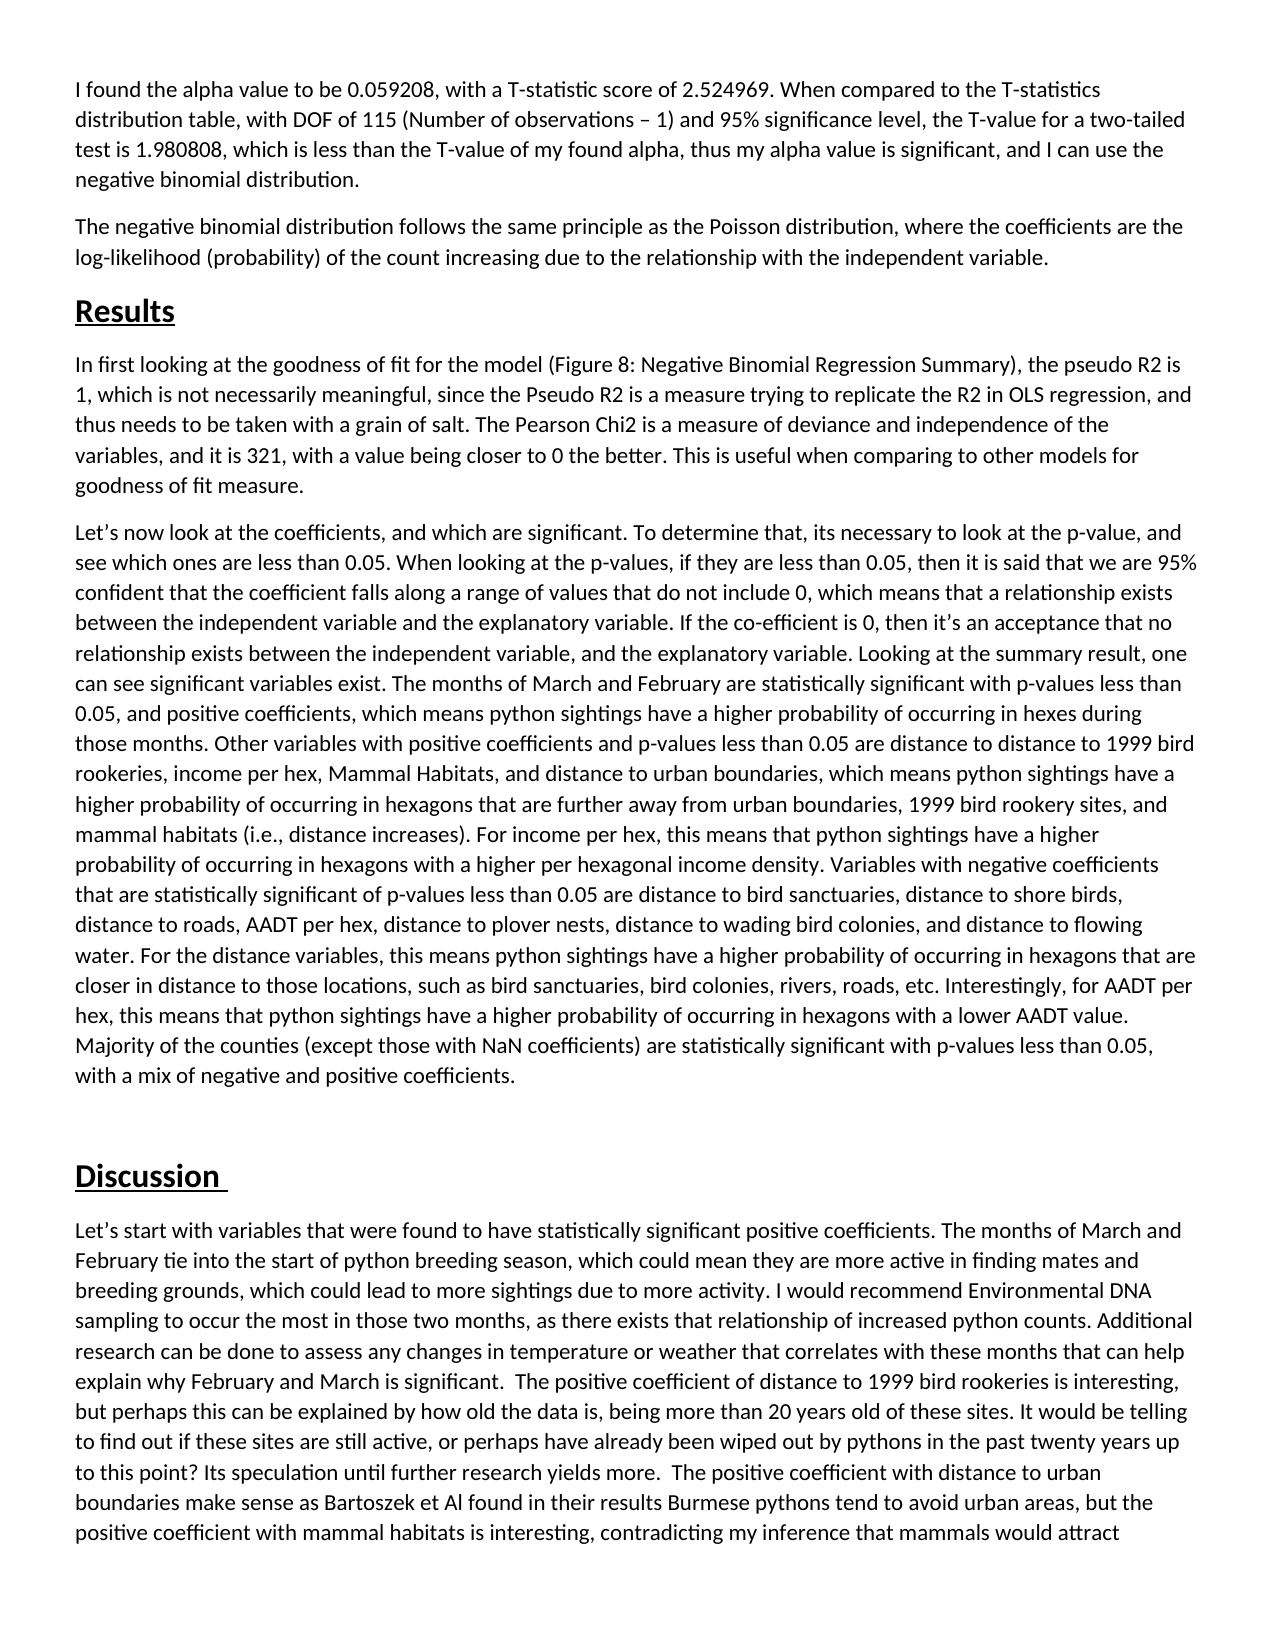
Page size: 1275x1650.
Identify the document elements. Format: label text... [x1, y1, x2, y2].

text I found the alpha value to be 0.059208, with a T-statistic score of 2.524969. When compared to the T-statistics distribution table, with DOF of 115 (Number of observations – 1) and 95% significance level, the T-value for a two-tailed test is 1.980808, which is less than the T-value of my found alpha, thus my alpha value is significant, and I can use the negative binomial distribution. [75, 75, 1200, 194]
text Let’s start with variables that were found to have statistically significant positive coefficients. The months of March and February tie into the start of python breeding season, which could mean they are more active in finding mates and breeding grounds, which could lead to more sightings due to more activity. I would recommend Environmental DNA sampling to occur the most in those two months, as there exists that relationship of increased python counts. Additional research can be done to assess any changes in temperature or weather that correlates with these months that can help explain why February and March is significant. The positive coefficient of distance to 1999 bird rookeries is interesting, but perhaps this can be explained by how old the data is, being more than 20 years old of these sites. It would be telling to find out if these sites are still active, or perhaps have already been wiped out by pythons in the past twenty years up to this point? Its speculation until further research yields more. The positive coefficient with distance to urban boundaries make sense as Bartoszek et Al found in their results Burmese pythons tend to avoid urban areas, but the positive coefficient with mammal habitats is interesting, contradicting my inference that mammals would attract [75, 1216, 1200, 1546]
text Let’s now look at the coefficients, and which are significant. To determine that, its necessary to look at the p-value, and see which ones are less than 0.05. When looking at the p-values, if they are less than 0.05, then it is said that we are 95% confident that the coefficient falls along a range of values that do not include 0, which means that a relationship exists between the independent variable and the explanatory variable. If the co-efficient is 0, then it’s an acceptance that no relationship exists between the independent variable, and the explanatory variable. Looking at the summary result, one can see significant variables exist. The months of March and February are statistically significant with p-values less than 0.05, and positive coefficients, which means python sightings have a higher probability of occurring in hexes during those months. Other variables with positive coefficients and p-values less than 0.05 are distance to distance to 1999 bird rookeries, income per hex, Mammal Habitats, and distance to urban boundaries, which means python sightings have a higher probability of occurring in hexagons that are further away from urban boundaries, 1999 bird rookery sites, and mammal habitats (i.e., distance increases). For income per hex, this means that python sightings have a higher probability of occurring in hexagons with a higher per hexagonal income density. Variables with negative coefficients that are statistically significant of p-values less than 0.05 are distance to bird sanctuaries, distance to shore birds, distance to roads, AADT per hex, distance to plover nests, distance to wading bird colonies, and distance to flowing water. For the distance variables, this means python sightings have a higher probability of occurring in hexagons that are closer in distance to those locations, such as bird sanctuaries, bird colonies, rivers, roads, etc. Interestingly, for AADT per hex, this means that python sightings have a higher probability of occurring in hexagons with a lower AADT value. Majority of the counties (except those with NaN coefficients) are statistically significant with p-values less than 0.05, with a mix of negative and positive coefficients. [75, 518, 1200, 1090]
text In first looking at the goodness of fit for the model (Figure 8: Negative Binomial Regression Summary), the pseudo R2 is 1, which is not necessarily meaningful, since the Pseudo R2 is a measure trying to replicate the R2 in OLS regression, and thus needs to be taken with a grain of salt. The Pearson Chi2 is a measure of deviance and independence of the variables, and it is 321, with a value being closer to 0 the better. This is useful when comparing to other models for goodness of fit measure. [75, 350, 1200, 499]
text Results [75, 289, 1200, 330]
text The negative binomial distribution follows the same principle as the Poisson distribution, where the coefficients are the log-likelihood (probability) of the count increasing due to the relationship with the independent variable. [75, 212, 1200, 271]
text Discussion [75, 1155, 1200, 1196]
